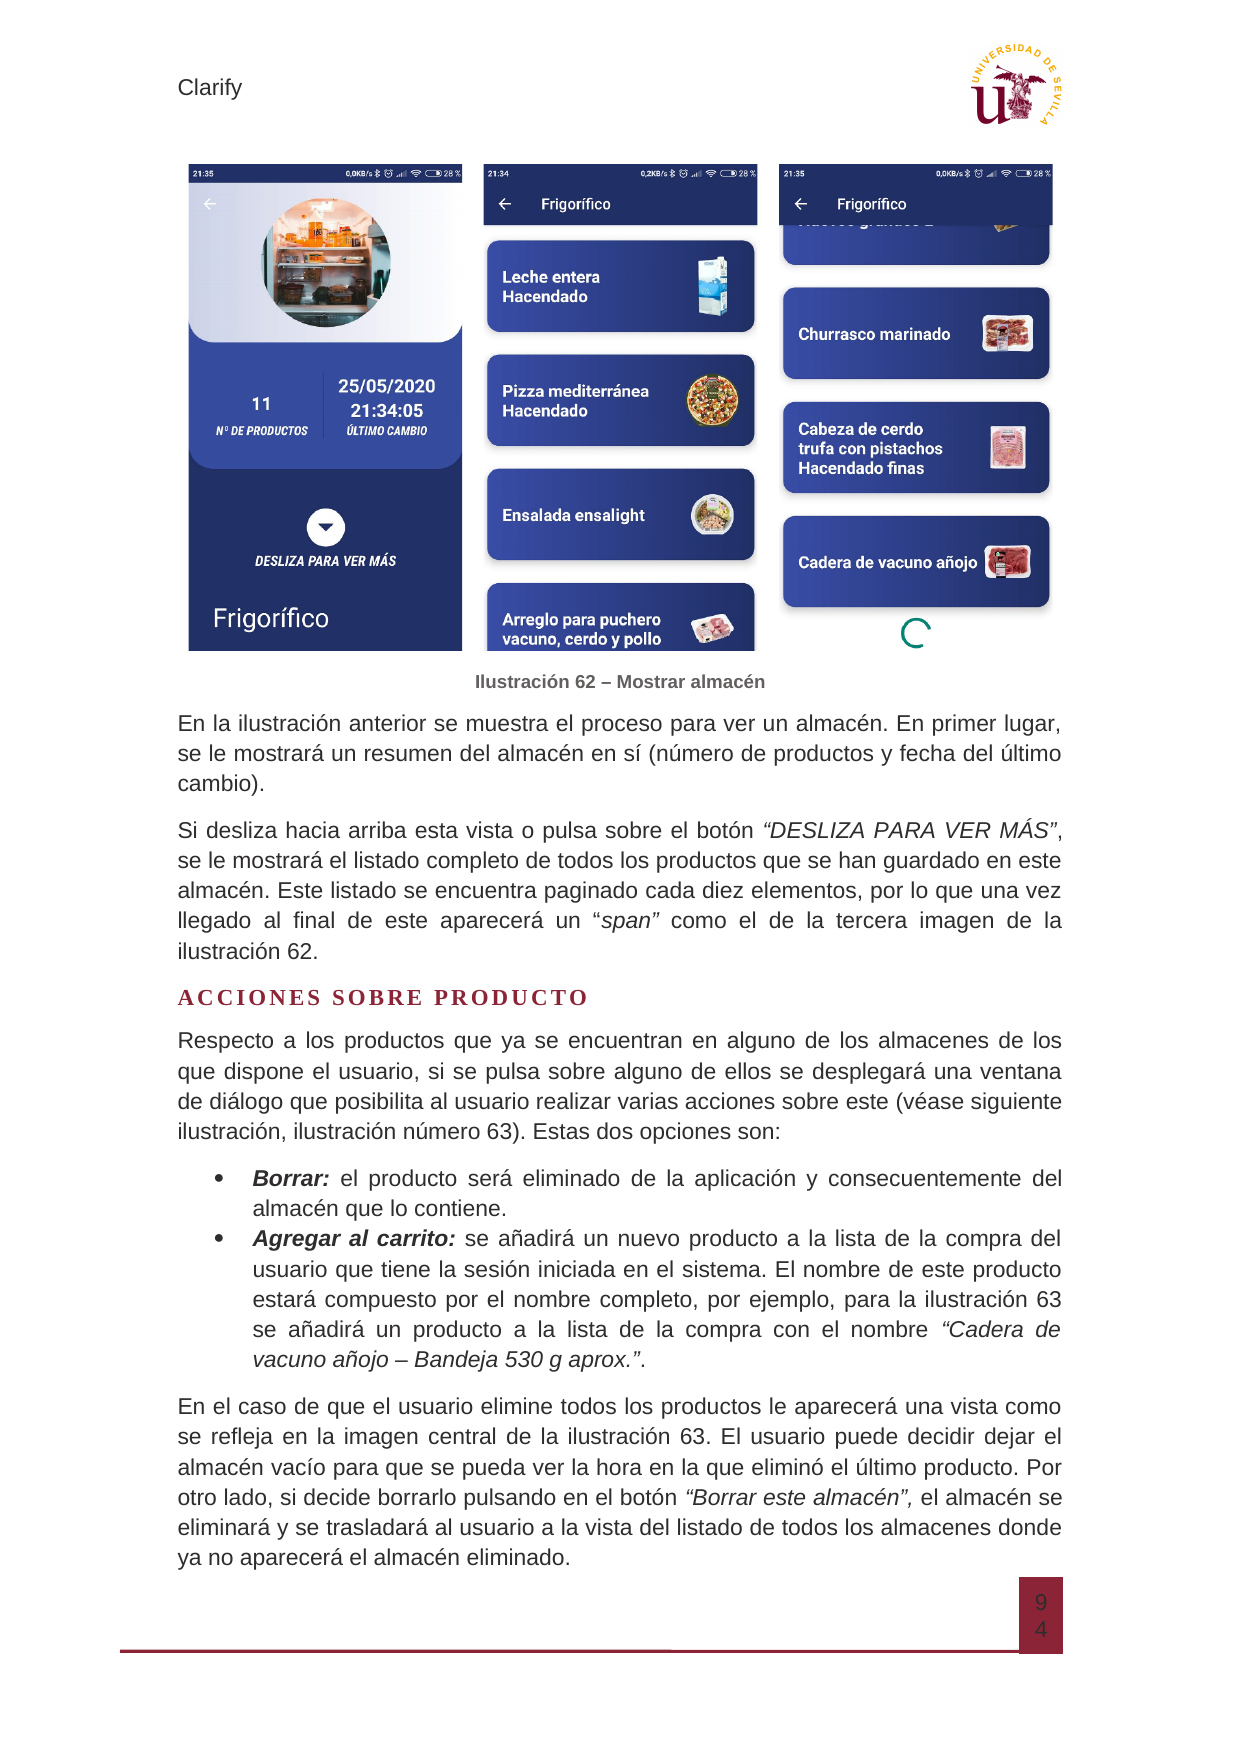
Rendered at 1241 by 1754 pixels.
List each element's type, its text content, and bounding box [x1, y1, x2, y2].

table_header [473, 148, 768, 654]
table_header [177, 148, 472, 654]
picture [188, 164, 463, 651]
text En el caso de que el usuario elimine todos los productos le aparecerá una vista como se refleja en la imagen central de la ilustración 63. El usuario puede decidir dejar el almacén vacío para que se pueda ver la hora en la que eliminó el último producto. Por otro lado, si decide borrarlo pulsando en el botón “Borrar este almacén”, el almacén se eliminará y se trasladará al usuario a la vista del listado de todos los almacenes donde ya no aparecerá el almacén eliminado. [177, 1393, 1063, 1571]
picture [779, 164, 1053, 651]
list Agregar al carrito: se añadirá un nuevo producto a la lista de la compra del usuario que tiene la sesión iniciada en el sistema. El nombre de este producto estará compuesto por el nombre completo, por ejemplo, para la ilustración 63 se añadirá un producto a la lista de la compra con el nombre “Cadera de vacuno añojo – Bandeja 530 g aprox.”. [215, 1225, 1063, 1373]
text Si desliza hacia arriba esta vista o pulsa sobre el botón “DESLIZA PARA VER MÁS”, se le mostrará el listado completo de todos los productos que se han guardado en este almacén. Este listado se encuentra paginado cada diez elementos, por lo que una vez llegado al final de este aparecerá un “span” como el de la tercera imagen de la ilustración 62. [177, 817, 1063, 964]
text Ilustración 62 – Mostrar almacén [177, 671, 1063, 693]
list Borrar: el producto será eliminado de la aplicación y consecuentemente del almacén que lo contiene. [215, 1165, 1063, 1222]
picture [483, 164, 758, 651]
picture [969, 44, 1063, 127]
title Acciones sobre producto [177, 984, 1063, 1011]
text En la ilustración anterior se muestra el proceso para ver un almacén. En primer lugar, se le mostrará un resumen del almacén en sí (número de productos y fecha del último cambio). [177, 709, 1063, 796]
text Respecto a los productos que ya se encuentran en alguno de los almacenes de los que dispone el usuario, si se pulsa sobre alguno de ellos se desplegará una ventana de diálogo que posibilita al usuario realizar varias acciones sobre este (véase siguiente ilustración, ilustración número 63). Estas dos opciones son: [177, 1027, 1063, 1144]
table_header [768, 148, 1063, 654]
